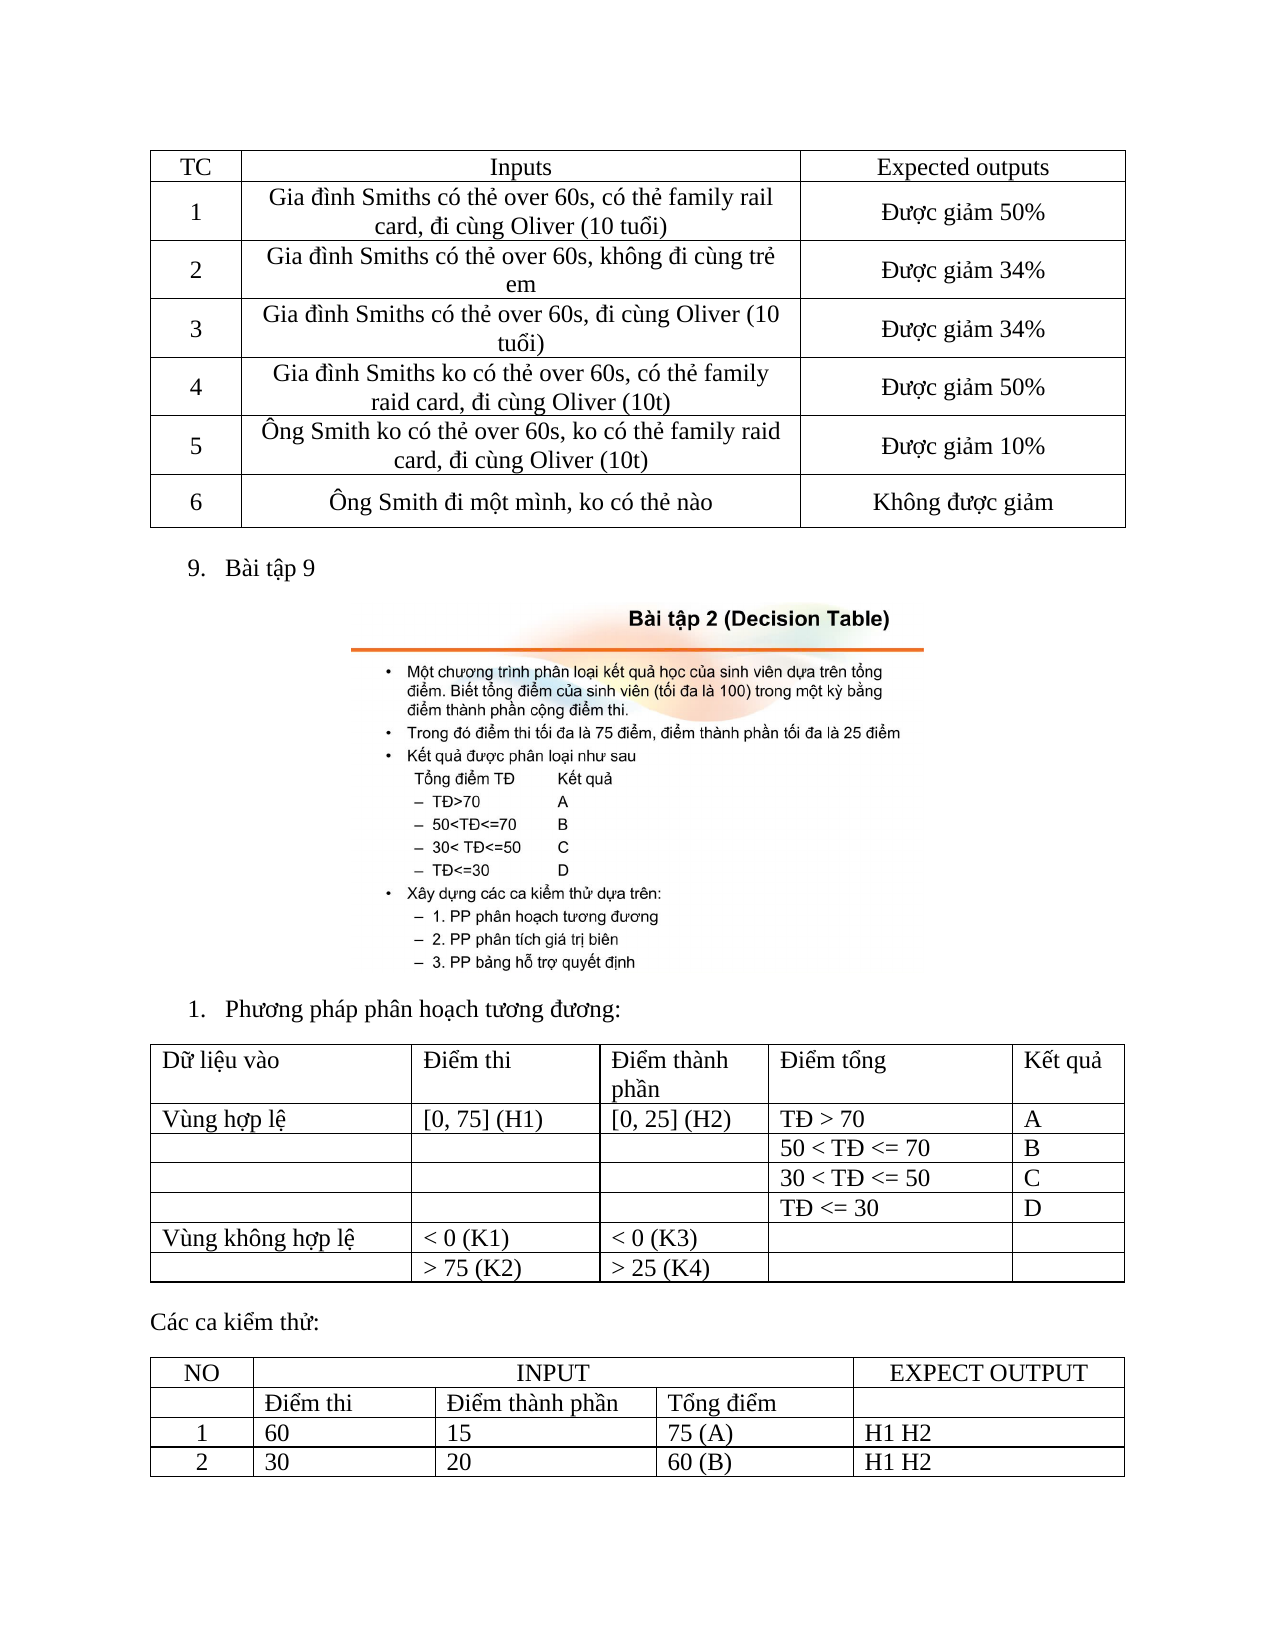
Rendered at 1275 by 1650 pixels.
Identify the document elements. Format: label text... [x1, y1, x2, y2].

table_cell Được giảm 50% [801, 358, 1125, 415]
table_cell [151, 1388, 253, 1417]
table_cell 50 < TĐ <= 70 [769, 1134, 1012, 1162]
table_cell 6 [151, 475, 241, 527]
table_cell [601, 1134, 768, 1162]
table_cell [412, 1193, 599, 1222]
table_header Kết quả [1013, 1045, 1124, 1103]
table_cell 30 [254, 1448, 435, 1476]
table_cell 5 [151, 416, 241, 474]
text Các ca kiểm thử: [150, 1307, 1125, 1336]
table_cell > 75 (K2) [412, 1253, 599, 1281]
table_cell Ông Smith đi một mình, ko có thẻ nào [242, 475, 800, 527]
table_cell 1 [151, 182, 241, 240]
table_cell 2 [151, 241, 241, 298]
table_cell A [1013, 1104, 1124, 1132]
table_cell Vùng hợp lệ [151, 1104, 411, 1132]
table_cell B [1013, 1134, 1124, 1162]
table_cell [412, 1134, 599, 1162]
table_cell 60 (B) [657, 1448, 853, 1476]
table_cell [769, 1253, 1012, 1281]
table_cell [0, 25] (H2) [601, 1104, 768, 1132]
table_cell [769, 1223, 1012, 1252]
table_cell Vùng không hợp lệ [151, 1223, 411, 1252]
table_cell 4 [151, 358, 241, 415]
table_cell [151, 1134, 411, 1162]
table_cell Gia đình Smiths ko có thẻ over 60s, có thẻ family raid card, đi cùng Oliver (10t) [242, 358, 800, 415]
table_cell [854, 1388, 1124, 1417]
table_header TC [151, 151, 241, 181]
table_cell < 0 (K3) [601, 1223, 768, 1252]
table_cell [1013, 1253, 1124, 1281]
table_cell 2 [151, 1448, 253, 1476]
table_header NO [151, 1358, 253, 1387]
table_cell Được giảm 50% [801, 182, 1125, 240]
table_cell [151, 1163, 411, 1192]
table_cell Không được giảm [801, 475, 1125, 527]
table_cell [601, 1193, 768, 1222]
table_header Inputs [242, 151, 800, 181]
table_cell Điểm thành phần [436, 1388, 656, 1417]
table_cell 1 [151, 1418, 253, 1446]
table_cell < 0 (K1) [412, 1223, 599, 1252]
table_cell 3 [151, 299, 241, 357]
table_cell Gia đình Smiths có thẻ over 60s, có thẻ family rail card, đi cùng Oliver (10 tuổi) [242, 182, 800, 240]
table_cell [151, 1253, 411, 1281]
table_cell Được giảm 34% [801, 299, 1125, 357]
table_cell Gia đình Smiths có thẻ over 60s, đi cùng Oliver (10 tuổi) [242, 299, 800, 357]
table_cell > 25 (K4) [601, 1253, 768, 1281]
table_header INPUT [254, 1358, 853, 1387]
table_cell TĐ <= 30 [769, 1193, 1012, 1222]
table_cell 75 (A) [657, 1418, 853, 1446]
table_cell Tổng điểm [657, 1388, 853, 1417]
table_cell Được giảm 10% [801, 416, 1125, 474]
table_cell [151, 1193, 411, 1222]
table_cell H1 H2 [854, 1448, 1124, 1476]
picture [351, 602, 924, 973]
table_cell [601, 1163, 768, 1192]
table_cell C [1013, 1163, 1124, 1192]
table_cell H1 H2 [854, 1418, 1124, 1446]
list Phương pháp phân hoạch tương đương: [187, 994, 1125, 1023]
list Bài tập 9 [187, 553, 1125, 582]
table_cell 30 < TĐ <= 50 [769, 1163, 1012, 1192]
table_header Điểm tổng [769, 1045, 1012, 1103]
table_header Điểm thành phần [601, 1045, 768, 1103]
table_header EXPECT OUTPUT [854, 1358, 1124, 1387]
table_header Dữ liệu vào [151, 1045, 411, 1103]
table_cell [0, 75] (H1) [412, 1104, 599, 1132]
table_cell Điểm thi [254, 1388, 435, 1417]
table_cell [412, 1163, 599, 1192]
table_cell Ông Smith ko có thẻ over 60s, ko có thẻ family raid card, đi cùng Oliver (10t) [242, 416, 800, 474]
table_cell 20 [436, 1448, 656, 1476]
table_cell 60 [254, 1418, 435, 1446]
table_cell Được giảm 34% [801, 241, 1125, 298]
table_cell D [1013, 1193, 1124, 1222]
table_cell 15 [436, 1418, 656, 1446]
table_cell TĐ > 70 [769, 1104, 1012, 1132]
table_header Điểm thi [412, 1045, 599, 1103]
table_cell Gia đình Smiths có thẻ over 60s, không đi cùng trẻ em [242, 241, 800, 298]
table_cell [1013, 1223, 1124, 1252]
table_header Expected outputs [801, 151, 1125, 181]
